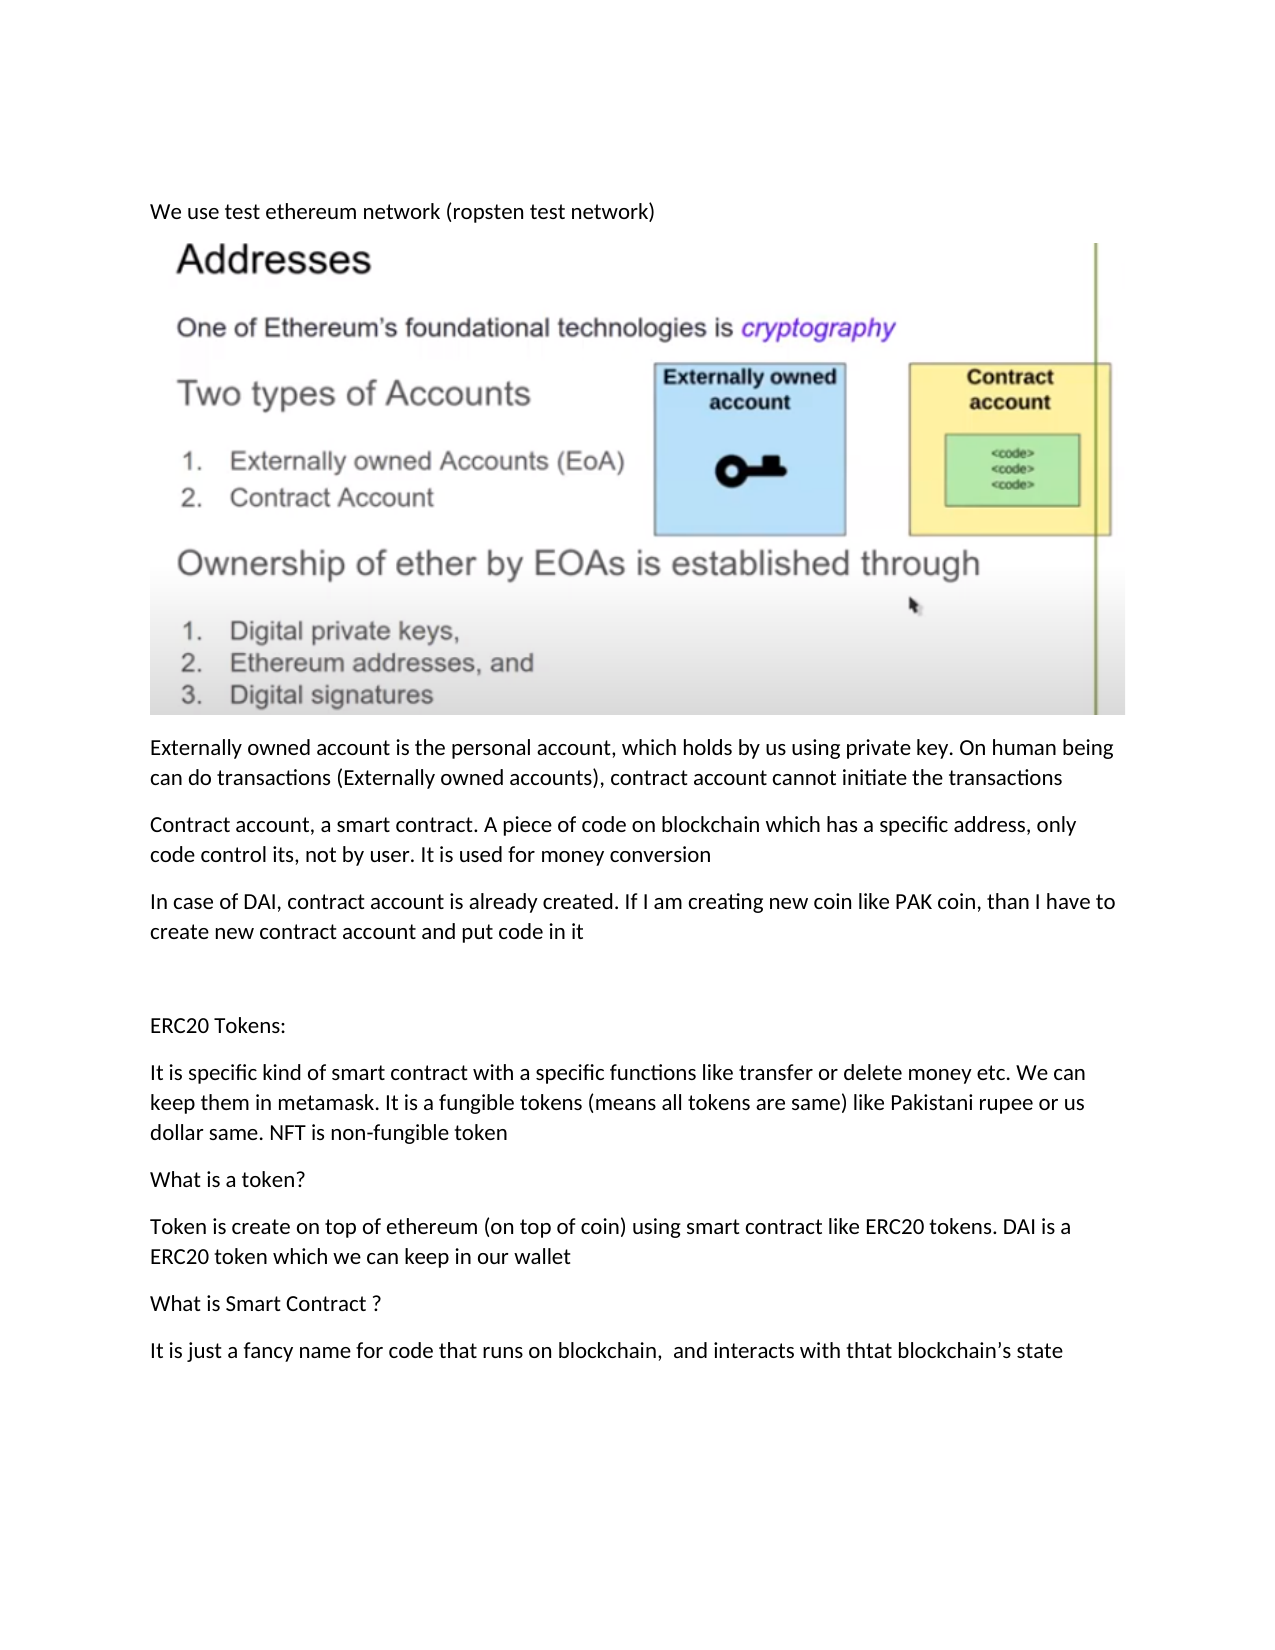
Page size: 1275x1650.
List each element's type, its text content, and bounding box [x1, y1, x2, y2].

text Contract account, a smart contract. A piece of code on blockchain which has a specific address, only code control its, not by user. It is used for money conversion [150, 810, 1125, 868]
text It is just a fancy name for code that runs on blockchain, and interacts with thtat blockchain’s state [150, 1336, 1125, 1364]
text What is a token? [150, 1165, 1125, 1193]
text Externally owned account is the personal account, which holds by us using private key. On human being can do transactions (Externally owned accounts), contract account cannot initiate the transactions [150, 733, 1125, 791]
text Token is create on top of ethereum (on top of coin) using smart contract like ERC20 tokens. DAI is a ERC20 token which we can keep in our wallet [150, 1212, 1125, 1270]
text It is specific kind of smart contract with a specific functions like transfer or delete money etc. We can keep them in metamask. It is a fungible tokens (means all tokens are same) like Pakistani rupee or us dollar same. NFT is non-fungible token [150, 1058, 1125, 1146]
text We use test ethereum network (ropsten test network) [150, 197, 1125, 225]
text What is Smart Contract ? [150, 1289, 1125, 1317]
text ERC20 Tokens: [150, 1011, 1125, 1039]
picture [150, 243, 1125, 715]
text In case of DAI, contract account is already created. If I am creating new coin like PAK coin, than I have to create new contract account and put code in it [150, 887, 1125, 945]
